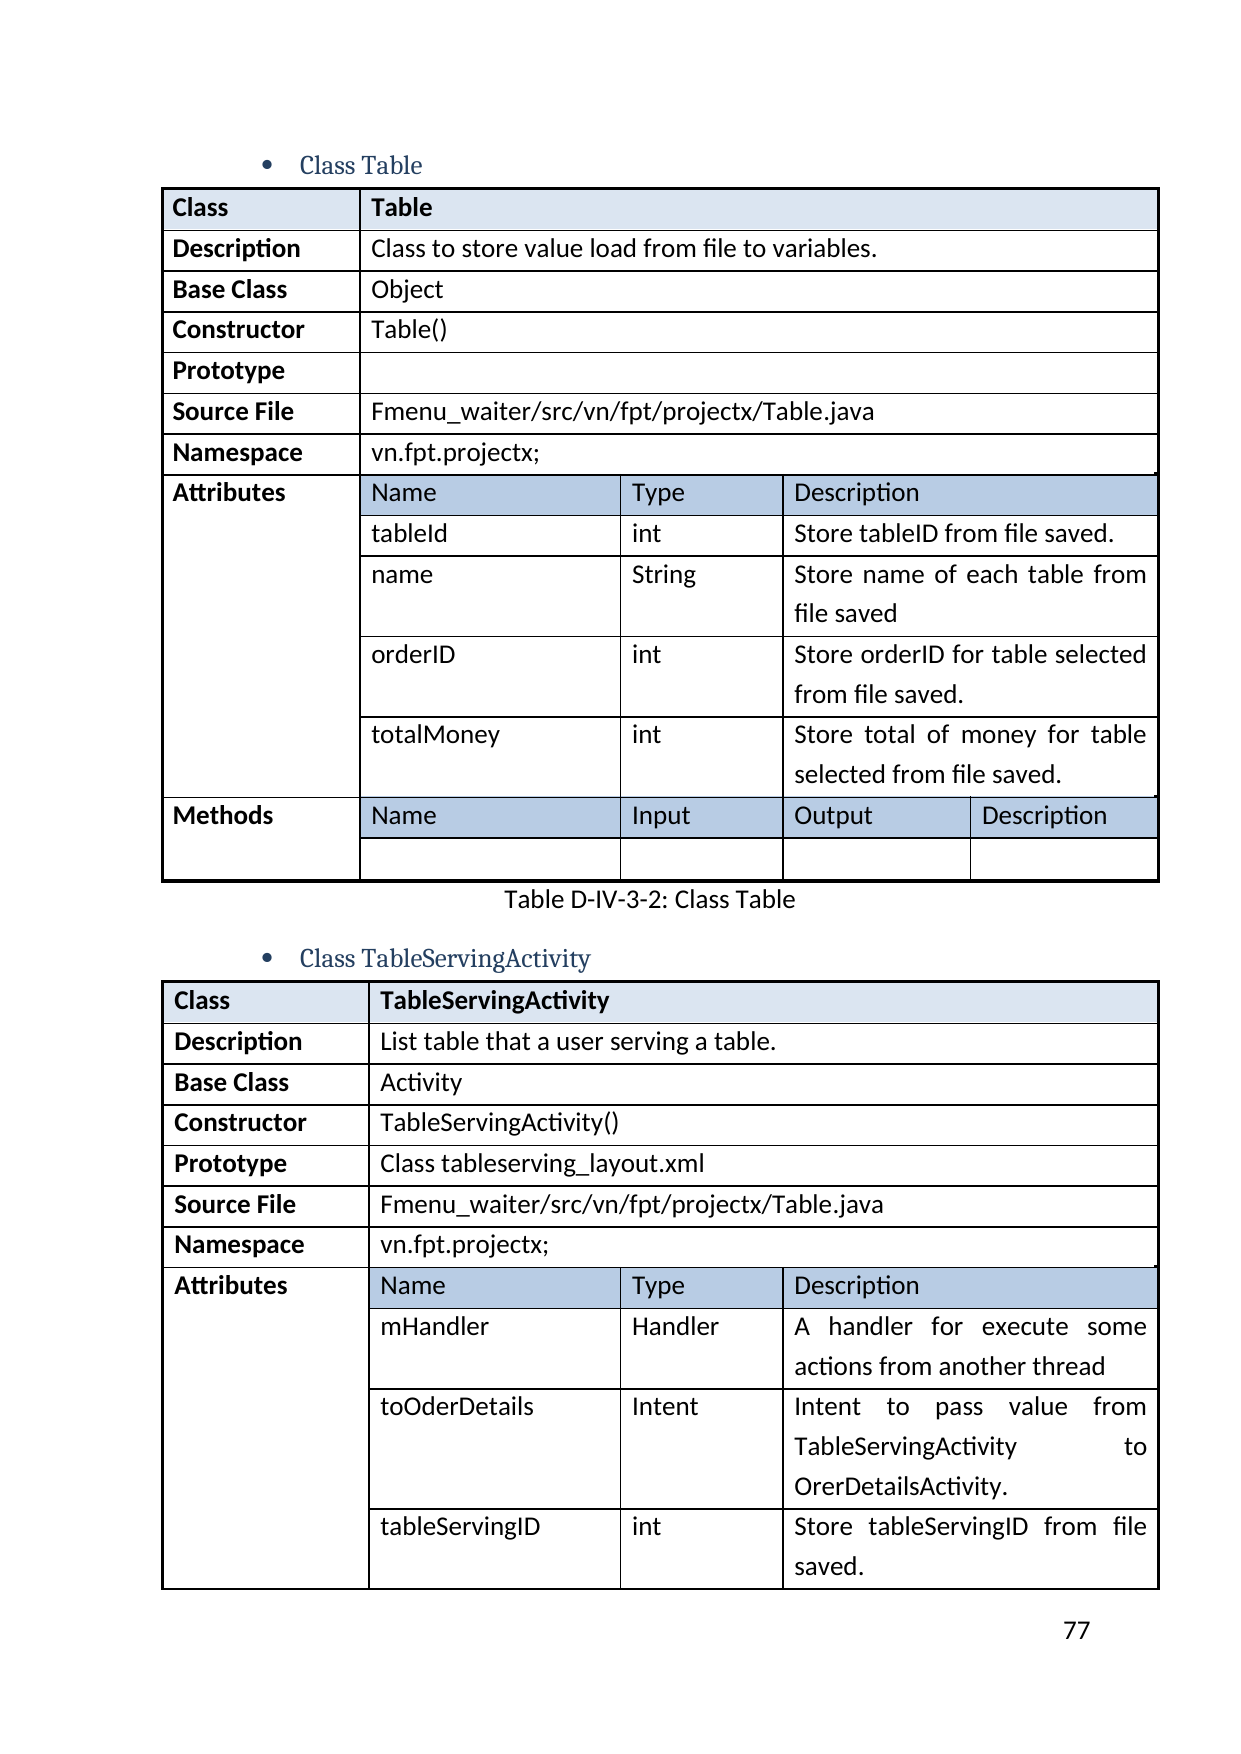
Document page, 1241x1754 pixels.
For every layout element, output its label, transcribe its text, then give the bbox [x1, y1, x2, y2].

table_cell vn.fpt.projectx; [370, 1228, 1157, 1267]
table_header Class [164, 983, 368, 1022]
table_cell Attributes [164, 476, 359, 796]
table_cell tableId [361, 516, 620, 555]
table_cell Intent [621, 1390, 782, 1508]
table_cell Store orderID for table selected from file saved. [784, 637, 1157, 716]
table_cell Attributes [164, 1268, 368, 1588]
table_header Table [361, 190, 1157, 229]
table_cell mHandler [370, 1309, 620, 1388]
text Table D-IV-3-2: Class Table [150, 882, 1090, 916]
table_cell Constructor [164, 1106, 368, 1145]
table_cell [784, 839, 970, 879]
table_cell Description [784, 1268, 1157, 1308]
table_cell Type [621, 476, 782, 515]
table_cell tableServingID [370, 1510, 620, 1588]
table_cell [361, 353, 1157, 392]
table_cell Namespace [164, 1228, 368, 1267]
table_cell Name [370, 1268, 620, 1308]
table_cell Description [784, 476, 1157, 515]
table_cell Description [164, 1024, 368, 1063]
table_cell [361, 839, 620, 879]
table_cell Class to store value load from file to variables. [361, 231, 1157, 270]
table_cell Fmenu_waiter/src/vn/fpt/projectx/Table.java [361, 394, 1157, 433]
table_cell Handler [621, 1309, 782, 1388]
table_cell Intent to pass value from TableServingActivity to OrerDetailsActivity. [784, 1390, 1157, 1508]
table_cell toOderDetails [370, 1390, 620, 1508]
table_cell Methods [164, 798, 359, 879]
table_cell Description [971, 798, 1157, 837]
table_cell Description [164, 231, 359, 270]
table_cell Output [784, 798, 970, 837]
table_cell int [621, 1510, 782, 1588]
table_cell Constructor [164, 313, 359, 352]
subtitle Class Table [262, 150, 1090, 181]
table_cell int [621, 637, 782, 716]
table_cell Name [361, 476, 620, 515]
table_cell Store total of money for table selected from file saved. [784, 718, 1157, 796]
table_cell Type [621, 1268, 782, 1308]
table_cell Class tableserving_layout.xml [370, 1146, 1157, 1185]
table_cell Namespace [164, 435, 359, 474]
table_cell Source File [164, 394, 359, 433]
table_cell orderID [361, 637, 620, 716]
table_cell TableServingActivity() [370, 1106, 1157, 1145]
table_cell Store tableID from file saved. [784, 516, 1157, 555]
table_cell Base Class [164, 1065, 368, 1104]
table_cell Store tableServingID from file saved. [784, 1510, 1157, 1588]
table_cell Prototype [164, 1146, 368, 1185]
table_cell Activity [370, 1065, 1157, 1104]
table_cell A handler for execute some actions from another thread [784, 1309, 1157, 1388]
table_cell Store name of each table from file saved [784, 557, 1157, 636]
table_cell Object [361, 272, 1157, 311]
table_cell vn.fpt.projectx; [361, 435, 1157, 474]
table_cell Prototype [164, 353, 359, 392]
table_cell int [621, 718, 782, 796]
table_cell name [361, 557, 620, 636]
table_header Class [164, 190, 359, 229]
table_header TableServingActivity [370, 983, 1157, 1022]
table_cell [971, 839, 1157, 879]
table_cell Input [621, 798, 782, 837]
table_cell int [621, 516, 782, 555]
table_cell Fmenu_waiter/src/vn/fpt/projectx/Table.java [370, 1187, 1157, 1226]
table_cell List table that a user serving a table. [370, 1024, 1157, 1063]
table_cell Source File [164, 1187, 368, 1226]
table_cell totalMoney [361, 718, 620, 796]
table_cell Name [361, 798, 620, 837]
table_cell Base Class [164, 272, 359, 311]
table_cell String [621, 557, 782, 636]
table_cell [621, 839, 782, 879]
table_cell Table() [361, 313, 1157, 352]
subtitle Class TableServingActivity [262, 943, 1090, 974]
